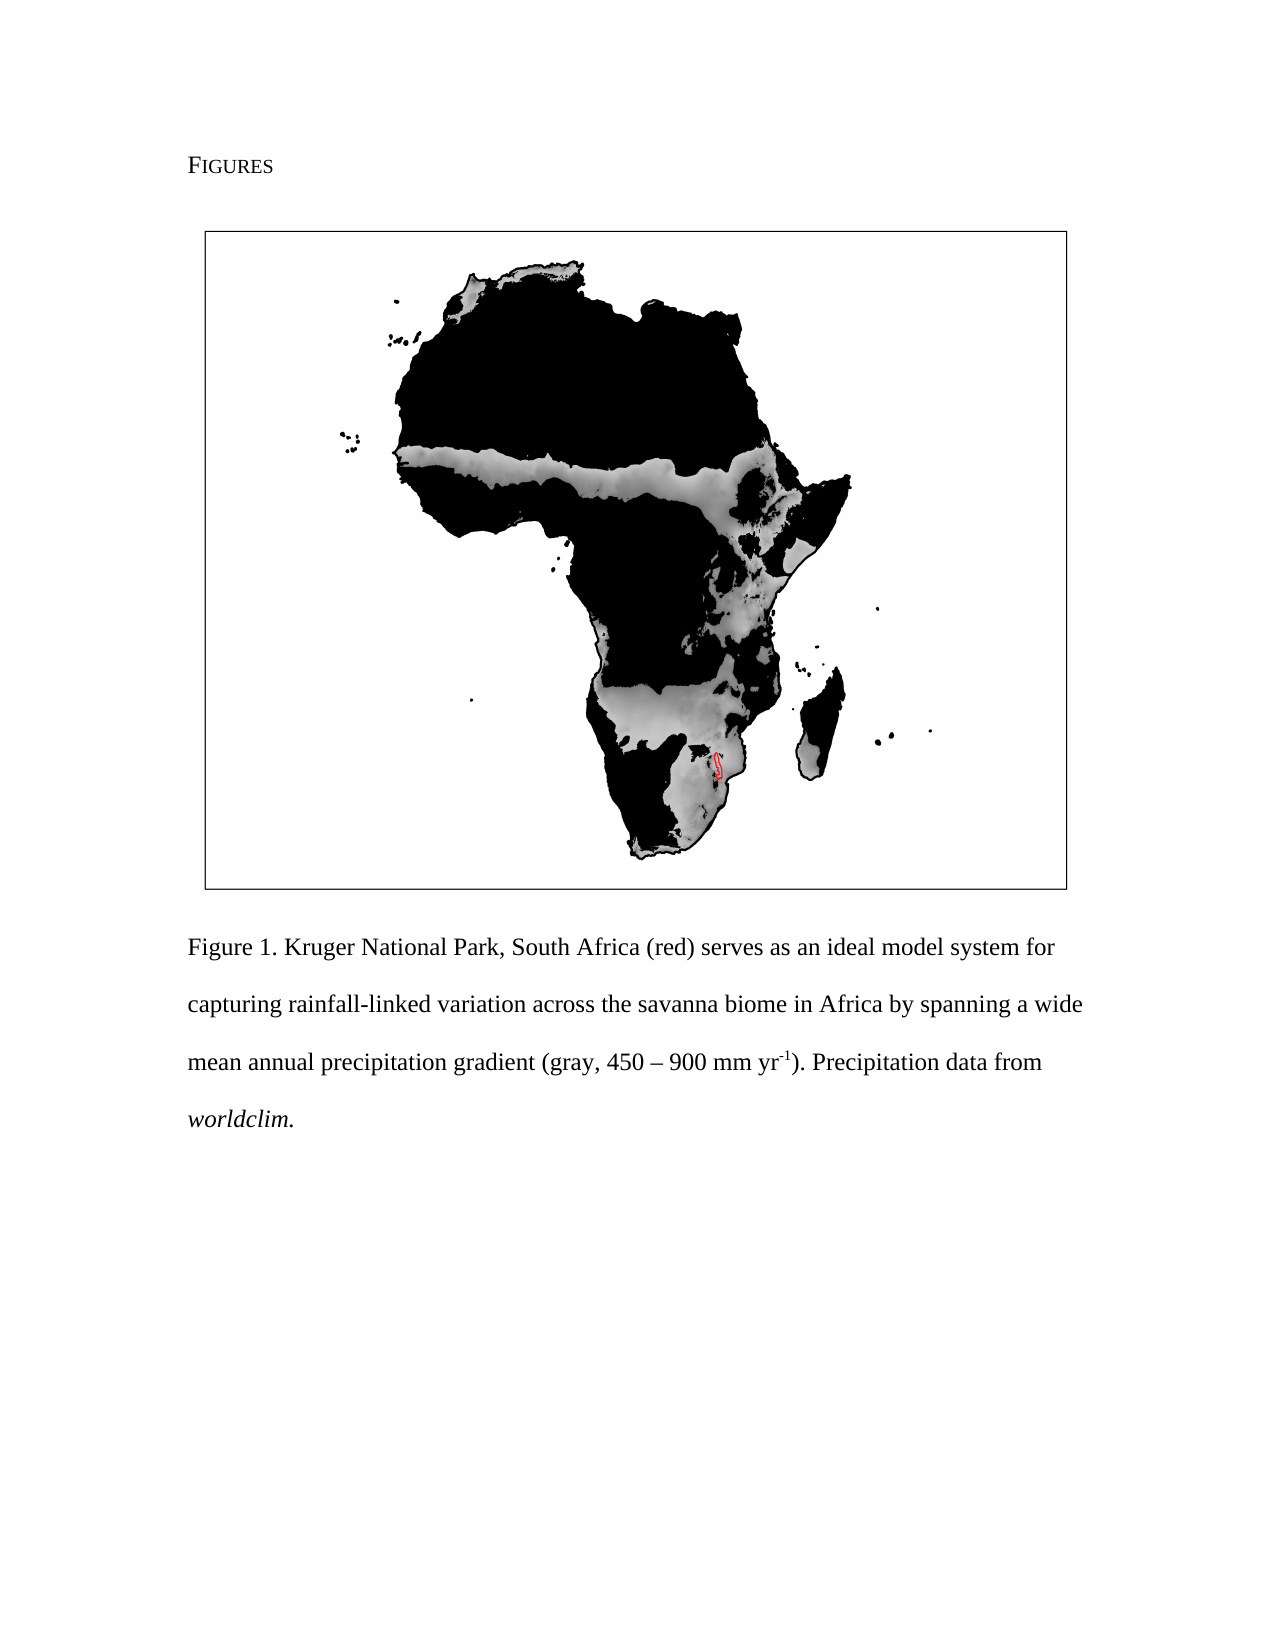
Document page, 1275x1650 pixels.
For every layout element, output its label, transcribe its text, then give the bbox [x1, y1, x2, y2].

subtitle Figures [187, 150, 1087, 179]
picture [187, 207, 1088, 903]
text Figure 1. Kruger National Park, South Africa (red) serves as an ideal model system for capturing rainfall-linked variation across the savanna biome in Africa by spanning a wide mean annual precipitation gradient (gray, 450 – 900 mm yr-1). Precipitation data from worldclim. [187, 903, 1087, 1133]
